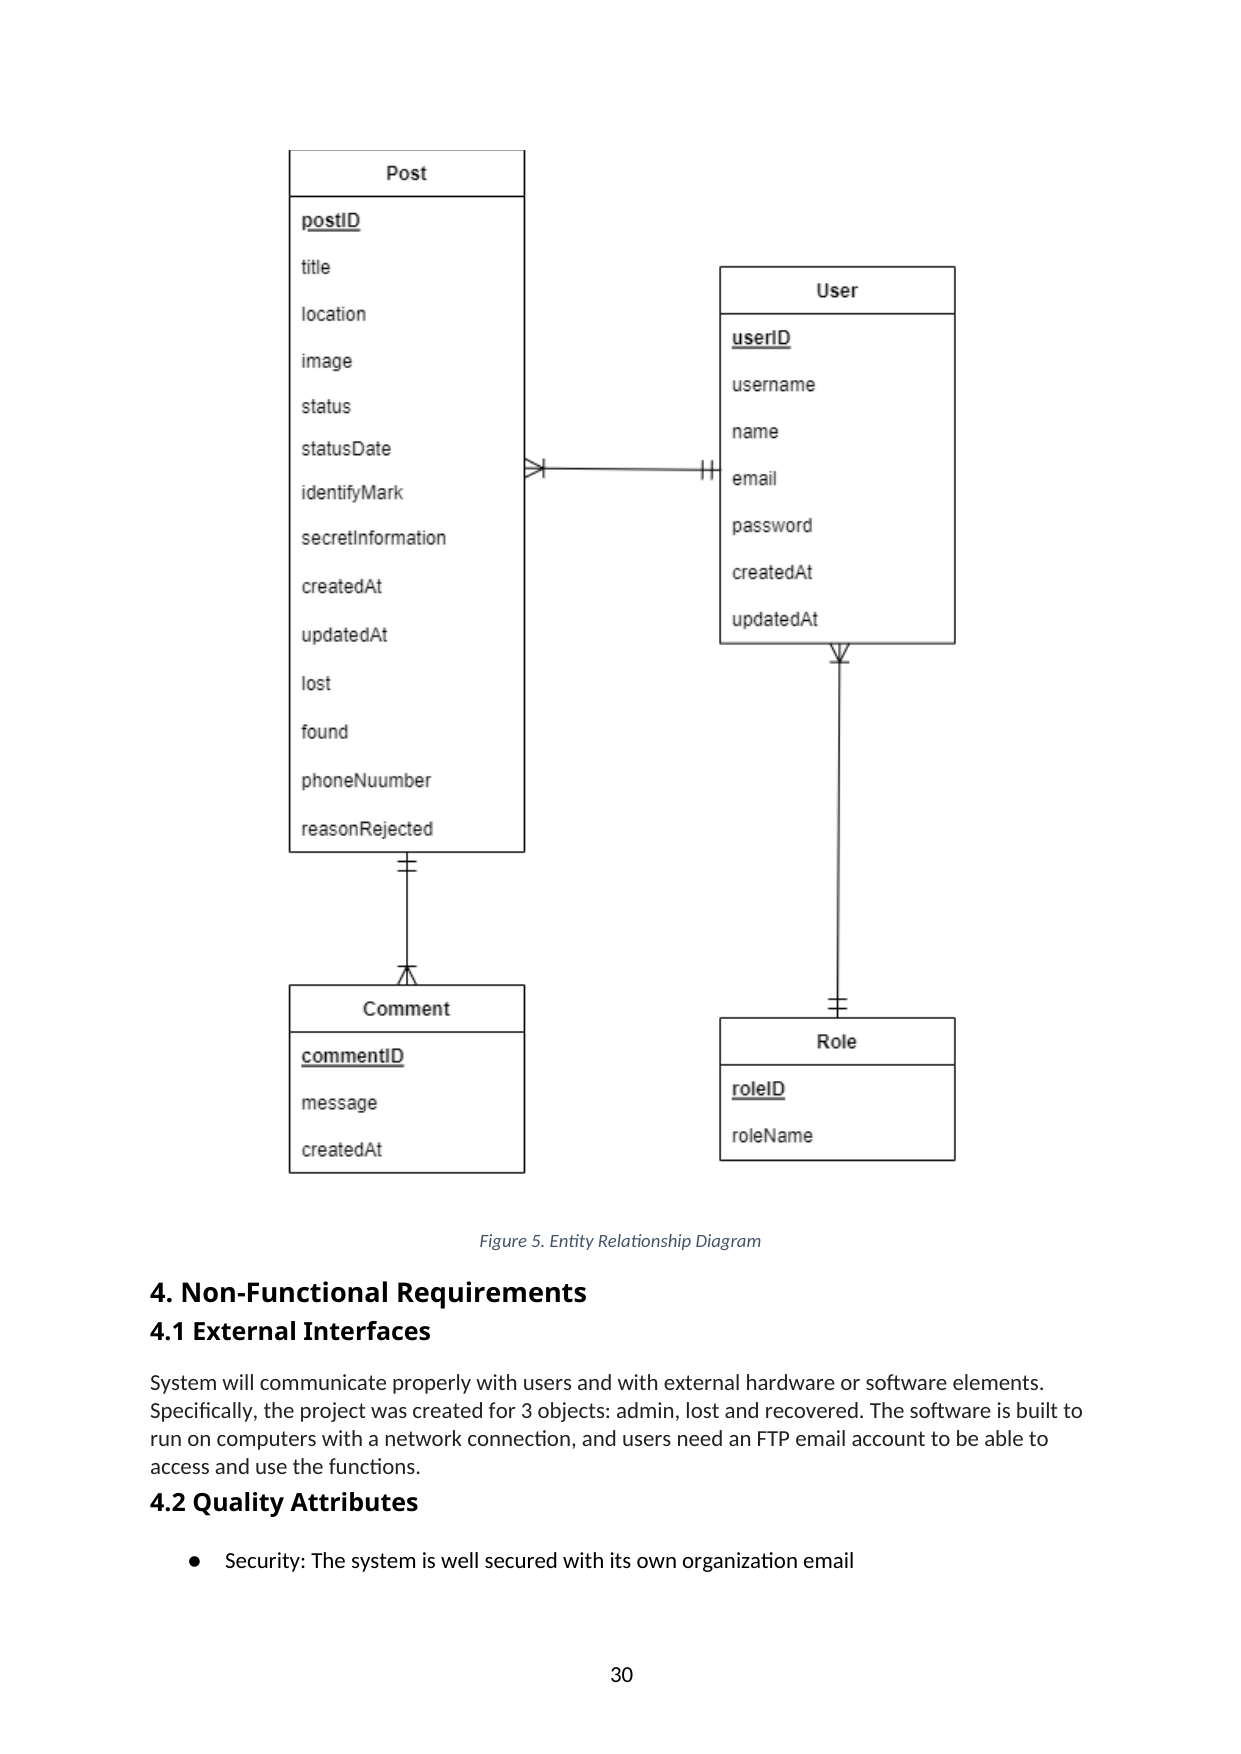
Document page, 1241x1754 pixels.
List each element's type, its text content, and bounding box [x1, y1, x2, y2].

subtitle 4.1 External Interfaces [150, 1313, 1093, 1347]
subtitle 4.2 Quality Attributes [150, 1484, 1093, 1518]
text Figure 5. Entity Relationship Diagram [150, 1230, 1093, 1253]
text System will communicate properly with users and with external hardware or software elements. Specifically, the project was created for 3 objects: admin, lost and recovered. The software is built to run on computers with a network connection, and users need an FTP email account to be able to access and use the functions. [150, 1368, 1093, 1480]
list Security: The system is well secured with its own organization email [187, 1546, 1093, 1574]
subtitle 4. Non-Functional Requirements [150, 1273, 1093, 1310]
picture [287, 150, 956, 1224]
